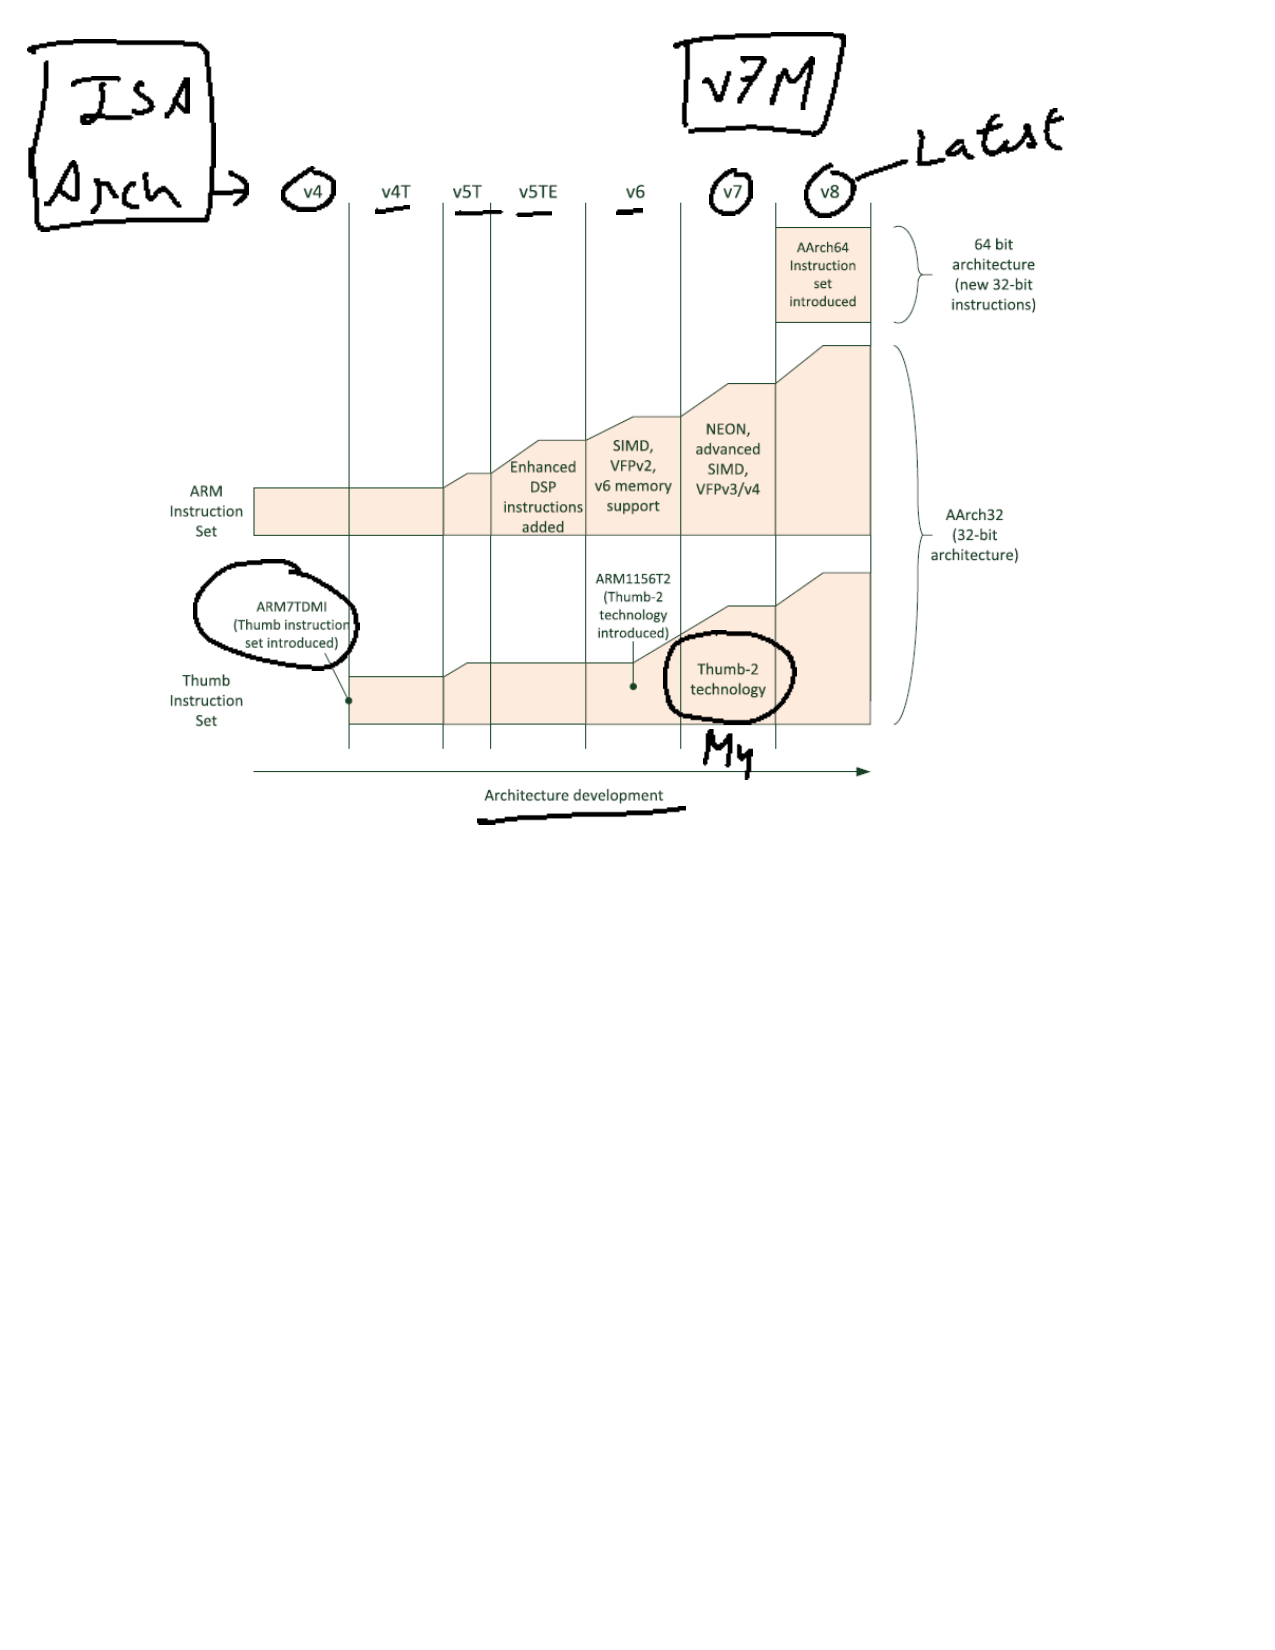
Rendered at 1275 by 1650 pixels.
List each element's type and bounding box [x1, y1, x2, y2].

picture [193, 559, 360, 671]
picture [663, 630, 797, 725]
picture [281, 166, 336, 212]
picture [709, 168, 753, 216]
picture [703, 729, 753, 780]
picture [477, 806, 686, 825]
picture [673, 32, 1064, 218]
picture [375, 205, 410, 214]
picture [455, 210, 552, 217]
picture [616, 208, 643, 215]
picture [27, 39, 249, 232]
